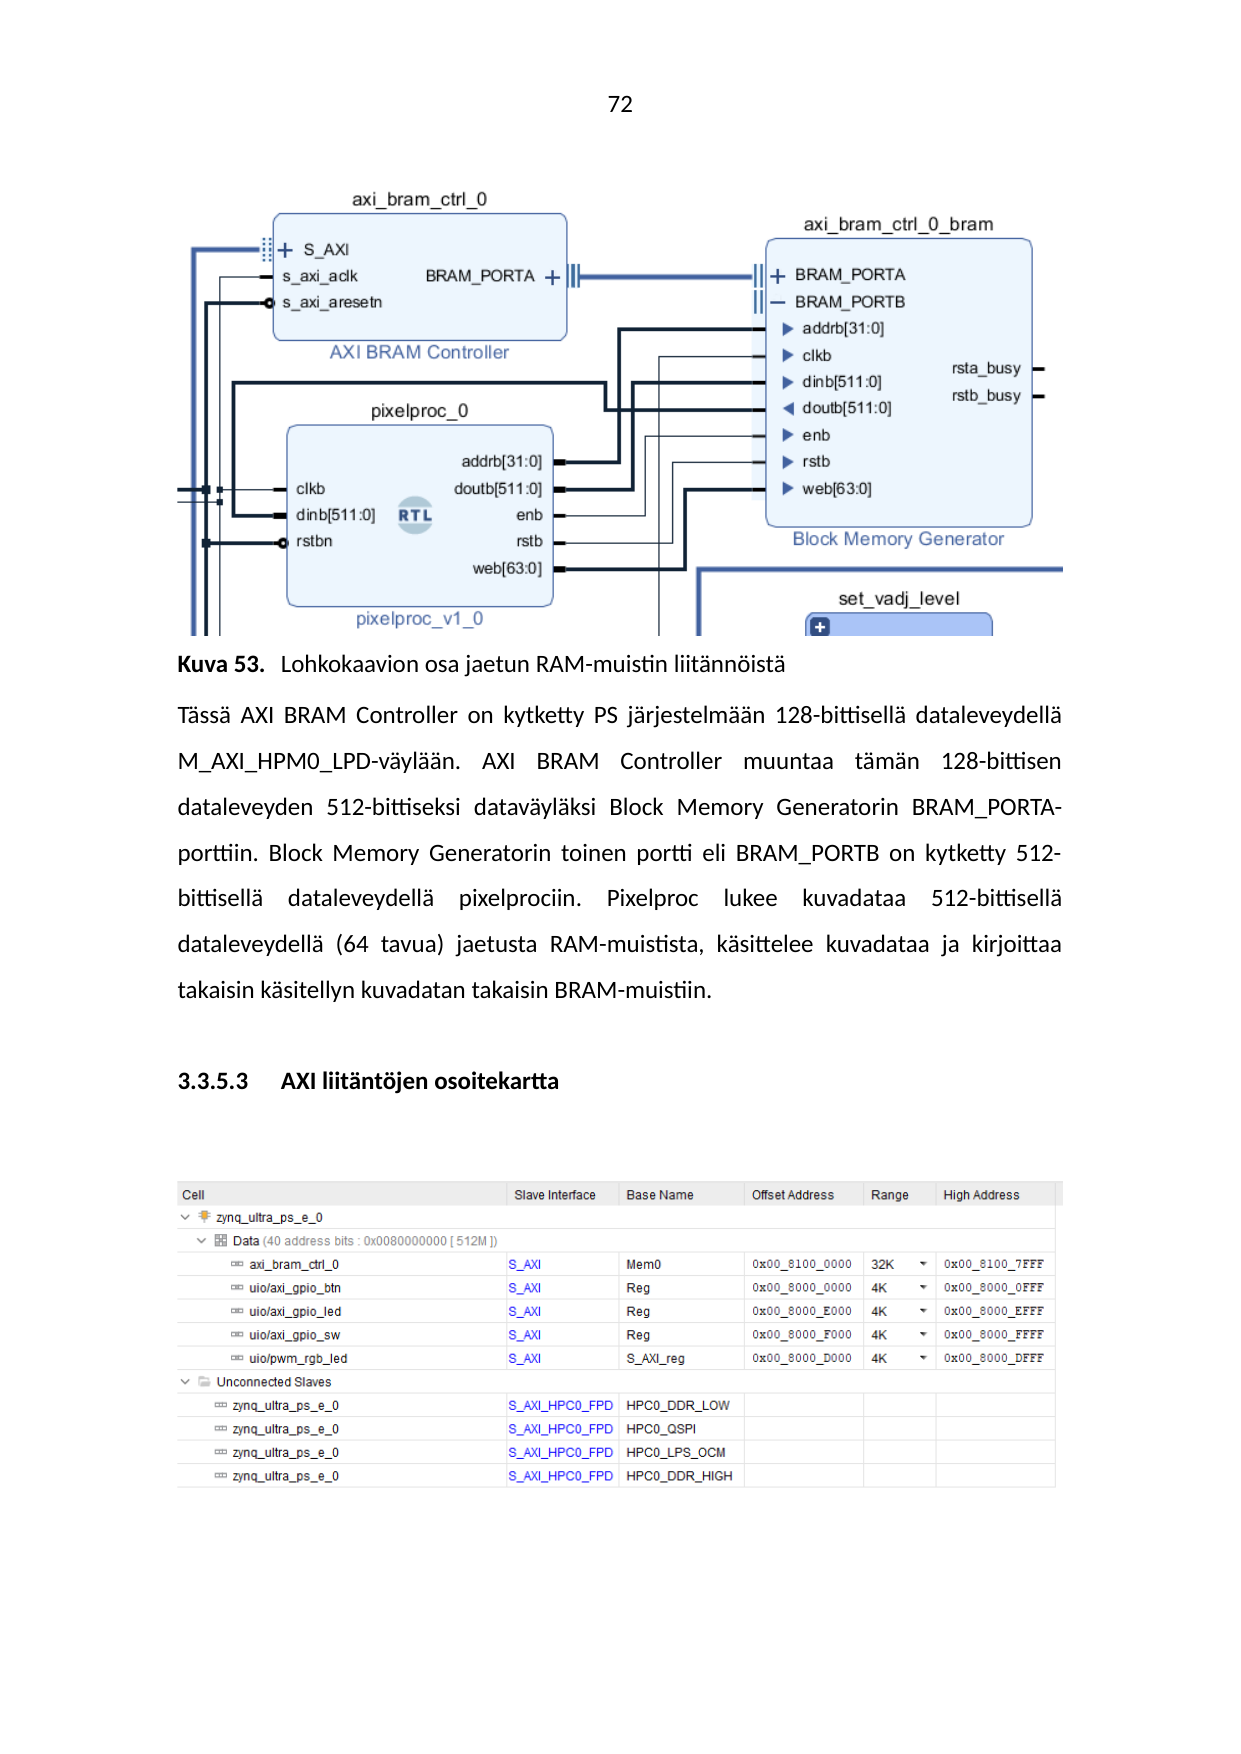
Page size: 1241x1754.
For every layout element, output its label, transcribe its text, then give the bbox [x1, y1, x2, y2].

picture [177, 1181, 1063, 1507]
picture [177, 177, 1063, 636]
text Tässä AXI BRAM Controller on kytketty PS järjestelmään 128-bittisellä dataleveydellä M_AXI_HPM0_LPD-väylään. AXI BRAM Controller muuntaa tämän 128-bittisen dataleveyden 512-bittiseksi dataväyläksi Block Memory Generatorin BRAM_PORTA-porttiin. Block Memory Generatorin toinen portti eli BRAM_PORTB on kytketty 512-bittisellä dataleveydellä pixelprociin. Pixelproc lukee kuvadataa 512-bittisellä dataleveydellä (64 tavua) jaetusta RAM-muistista, käsittelee kuvadataa ja kirjoittaa takaisin käsitellyn kuvadatan takaisin BRAM-muistiin. [177, 699, 1063, 1004]
text Kuva 53. Lohkokaavion osa jaetun RAM-muistin liitännöistä [177, 648, 1063, 679]
subtitle AXI liitäntöjen osoitekartta [177, 1065, 1063, 1096]
